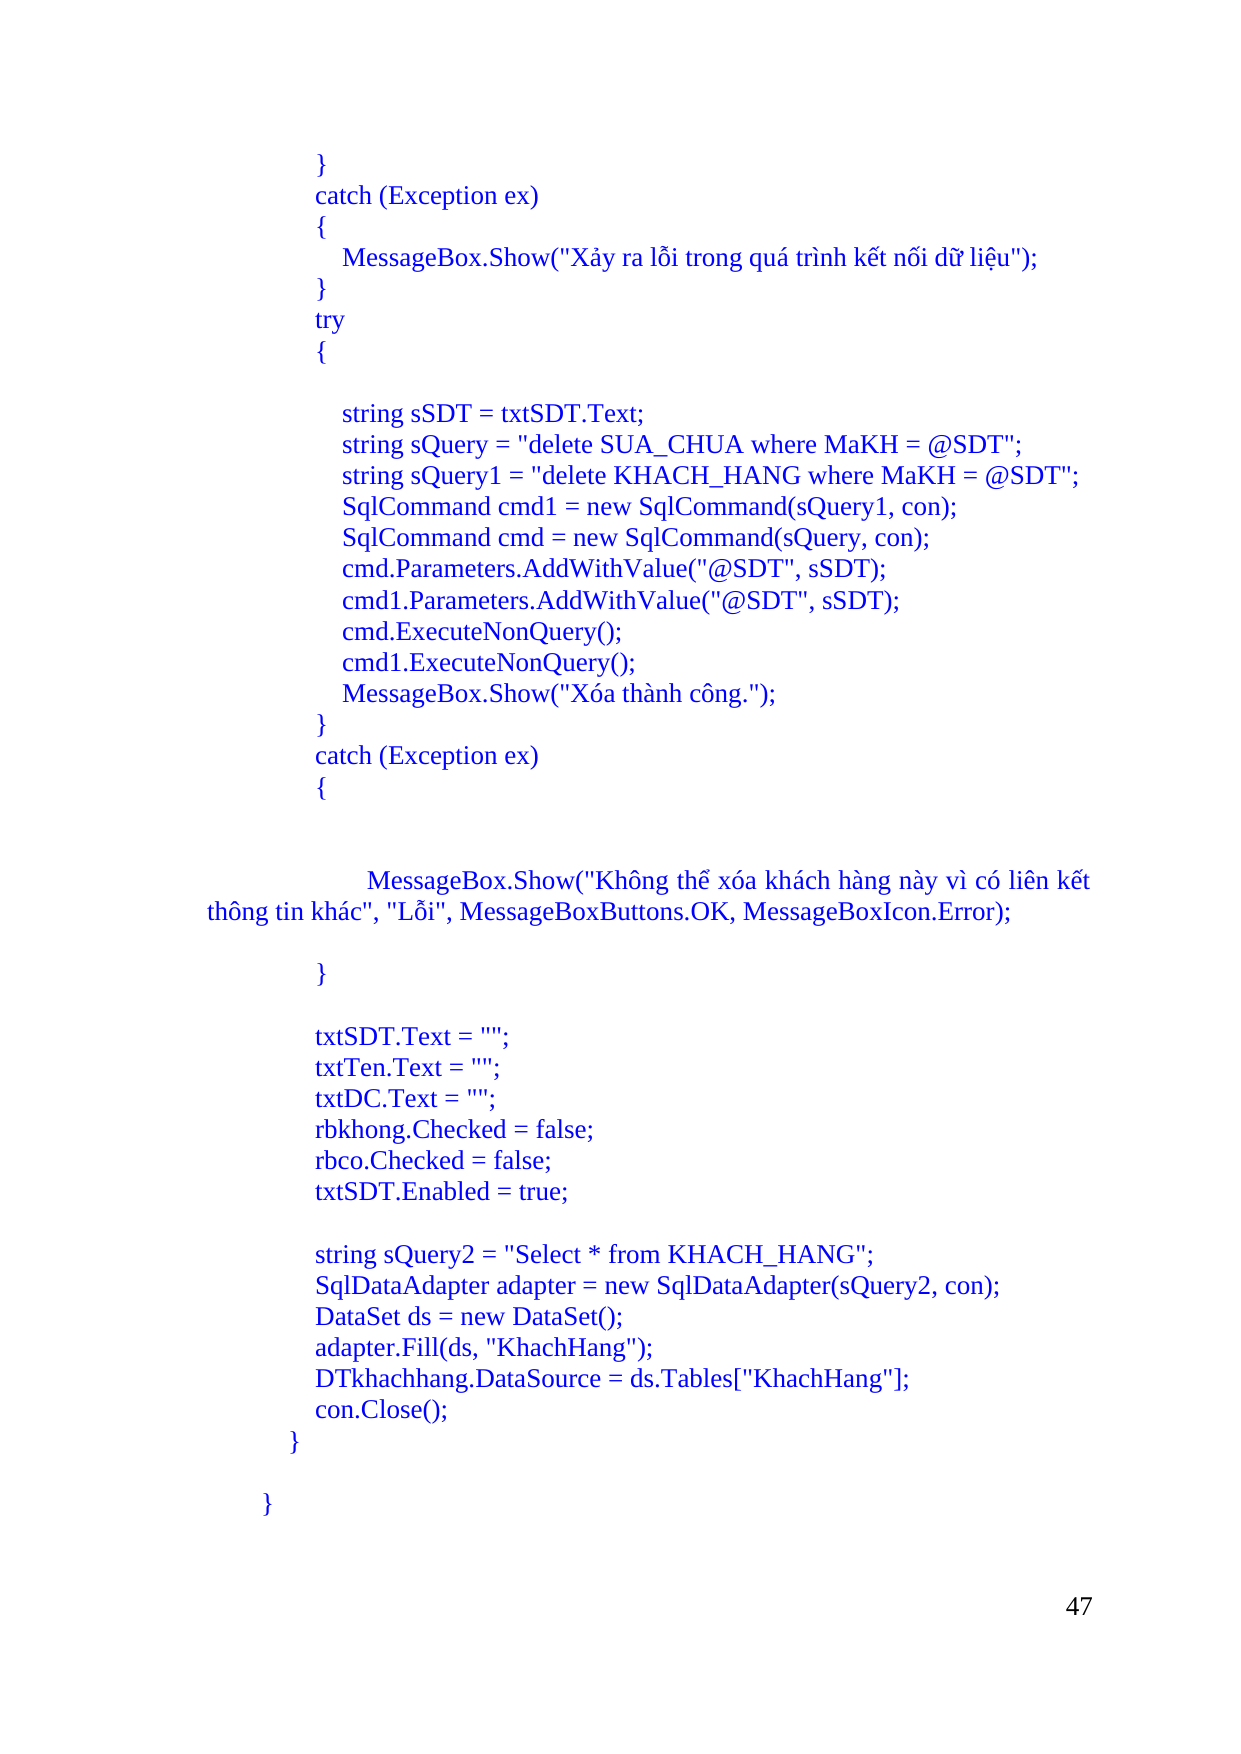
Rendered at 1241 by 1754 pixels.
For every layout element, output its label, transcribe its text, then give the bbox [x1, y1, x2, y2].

text } [207, 272, 1092, 303]
text cmd.Parameters.AddWithValue("@SDT", sSDT); [207, 553, 1092, 584]
text } [207, 1425, 1092, 1456]
text string sSDT = txtSDT.Text; [207, 397, 1092, 428]
text catch (Exception ex) [207, 179, 1092, 210]
text MessageBox.Show("Không thể xóa khách hàng này vì có liên kết thông tin khác", "Lỗi", MessageBoxButtons.OK, MessageBoxIcon.Error); [207, 864, 1092, 926]
text txtDC.Text = ""; [207, 1082, 1092, 1113]
text { [207, 334, 1092, 366]
text string sQuery1 = "delete KHACH_HANG where MaKH = @SDT"; [207, 459, 1092, 490]
text DataSet ds = new DataSet(); [207, 1300, 1092, 1331]
text { [207, 210, 1092, 241]
text } [207, 708, 1092, 739]
text txtTen.Text = ""; [207, 1051, 1092, 1082]
text { [207, 771, 1092, 802]
text cmd.ExecuteNonQuery(); [207, 615, 1092, 646]
text txtSDT.Text = ""; [207, 1020, 1092, 1051]
text try [207, 303, 1092, 334]
text SqlCommand cmd = new SqlCommand(sQuery, con); [207, 521, 1092, 553]
text rbkhong.Checked = false; [207, 1113, 1092, 1144]
text MessageBox.Show("Xảy ra lỗi trong quá trình kết nối dữ liệu"); [207, 241, 1092, 272]
text string sQuery2 = "Select * from KHACH_HANG"; [207, 1238, 1092, 1269]
text adapter.Fill(ds, "KhachHang"); [207, 1331, 1092, 1362]
text cmd1.Parameters.AddWithValue("@SDT", sSDT); [207, 584, 1092, 615]
text } [207, 1487, 1092, 1518]
text string sQuery = "delete SUA_CHUA where MaKH = @SDT"; [207, 428, 1092, 459]
text con.Close(); [207, 1393, 1092, 1425]
text rbco.Checked = false; [207, 1144, 1092, 1176]
text } [207, 957, 1092, 989]
text DTkhachhang.DataSource = ds.Tables["KhachHang"]; [207, 1362, 1092, 1393]
text SqlCommand cmd1 = new SqlCommand(sQuery1, con); [207, 490, 1092, 521]
text catch (Exception ex) [207, 739, 1092, 771]
text txtSDT.Enabled = true; [207, 1176, 1092, 1207]
text } [207, 148, 1092, 179]
text cmd1.ExecuteNonQuery(); [207, 646, 1092, 677]
text MessageBox.Show("Xóa thành công."); [207, 677, 1092, 708]
text SqlDataAdapter adapter = new SqlDataAdapter(sQuery2, con); [207, 1269, 1092, 1300]
